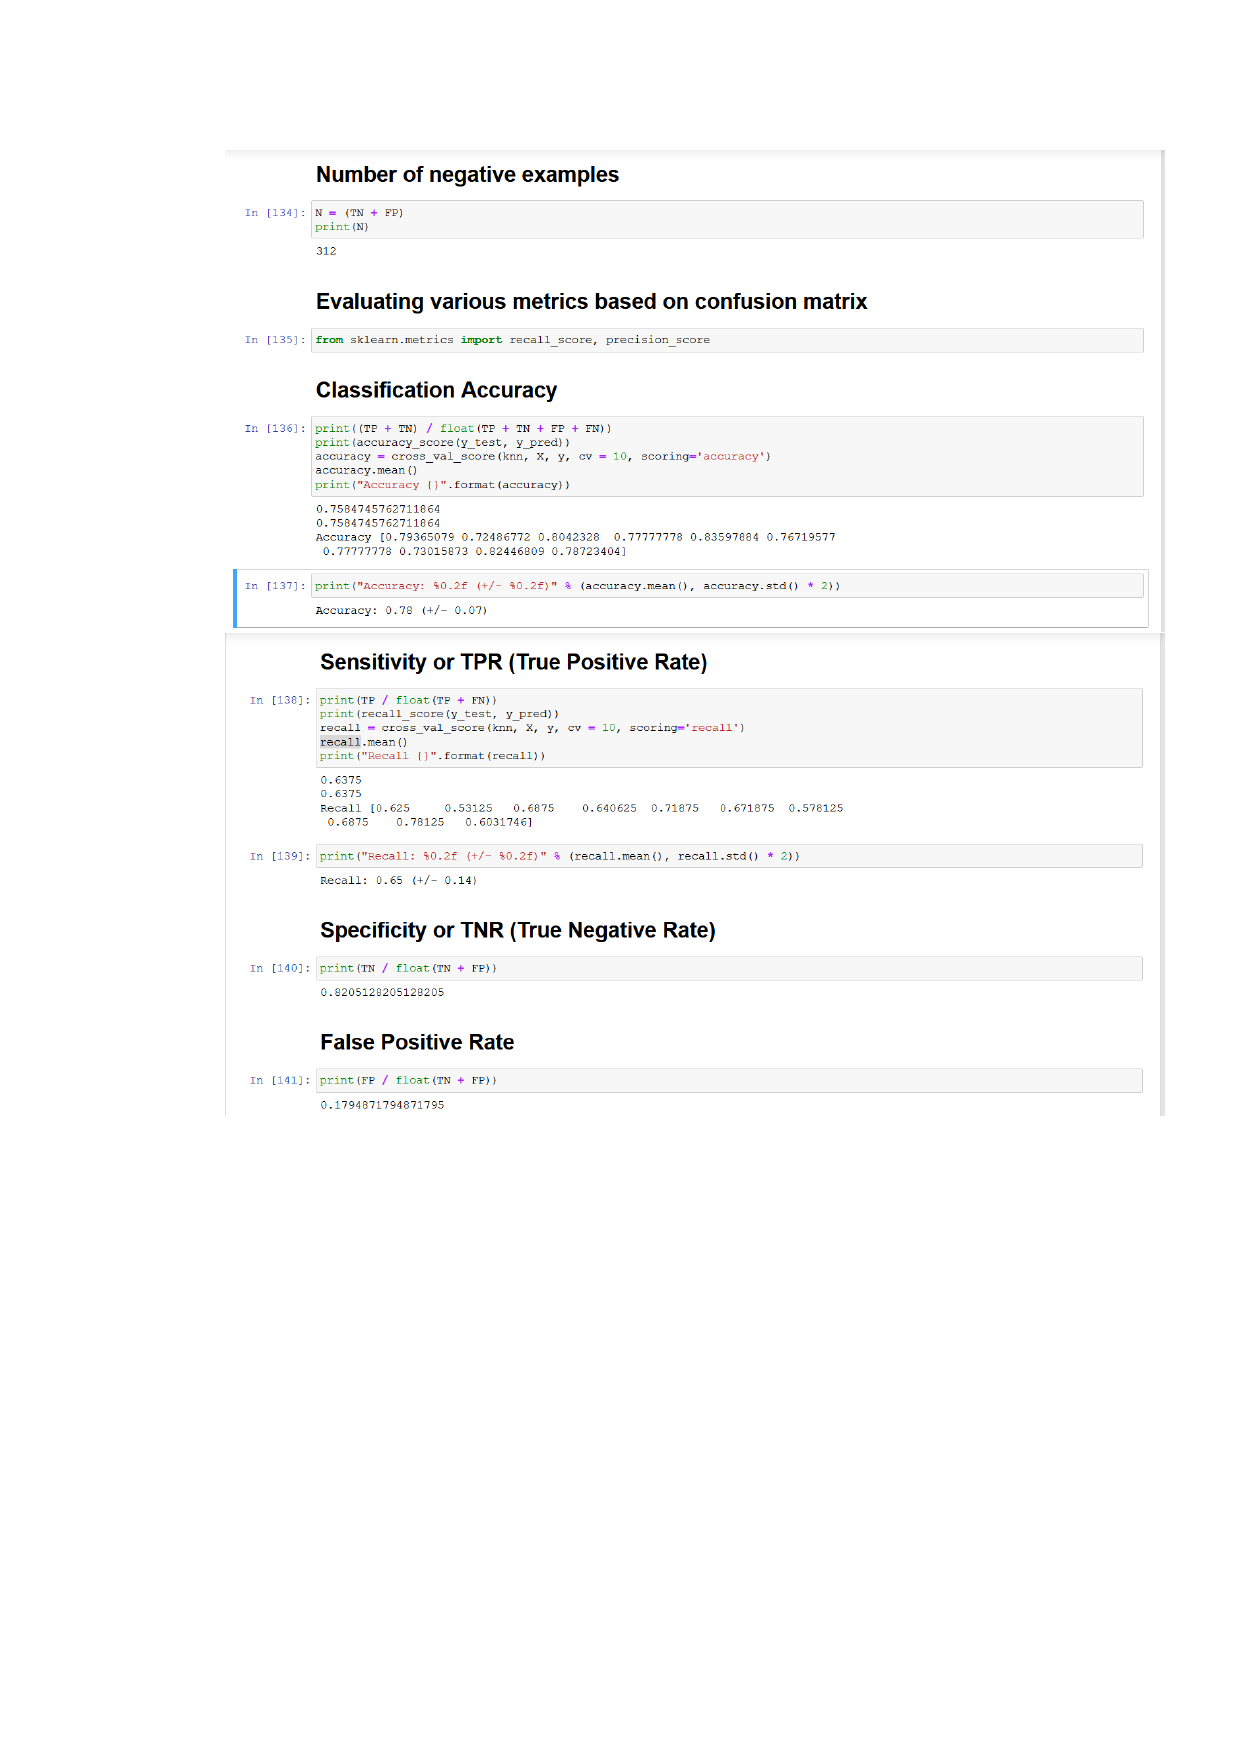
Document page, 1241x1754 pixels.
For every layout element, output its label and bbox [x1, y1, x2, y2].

picture [225, 633, 1166, 1116]
picture [225, 150, 1166, 632]
